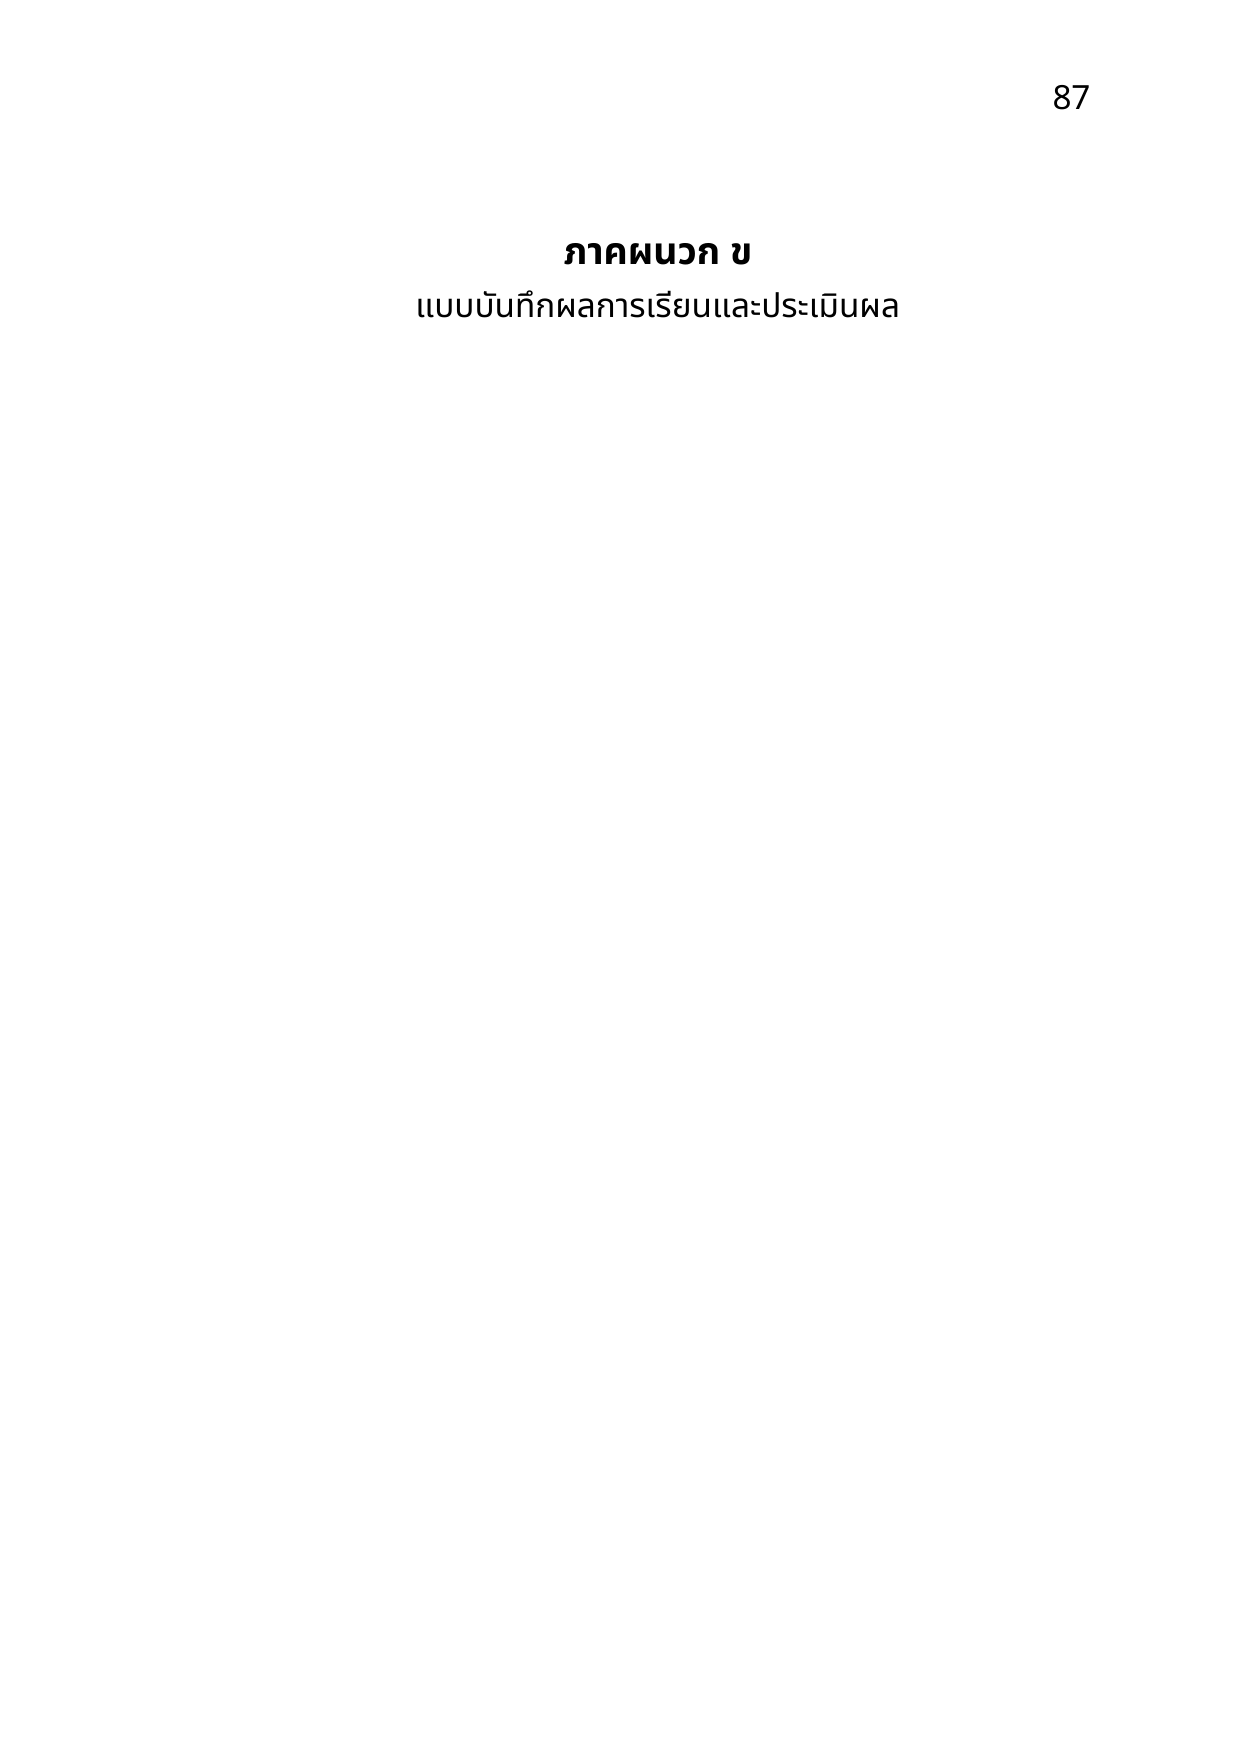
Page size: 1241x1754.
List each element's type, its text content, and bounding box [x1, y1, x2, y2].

text แบบบันทึกผลการเรียนและประเมินผล [225, 282, 1090, 332]
text ภาคผนวก ข [225, 225, 1090, 282]
